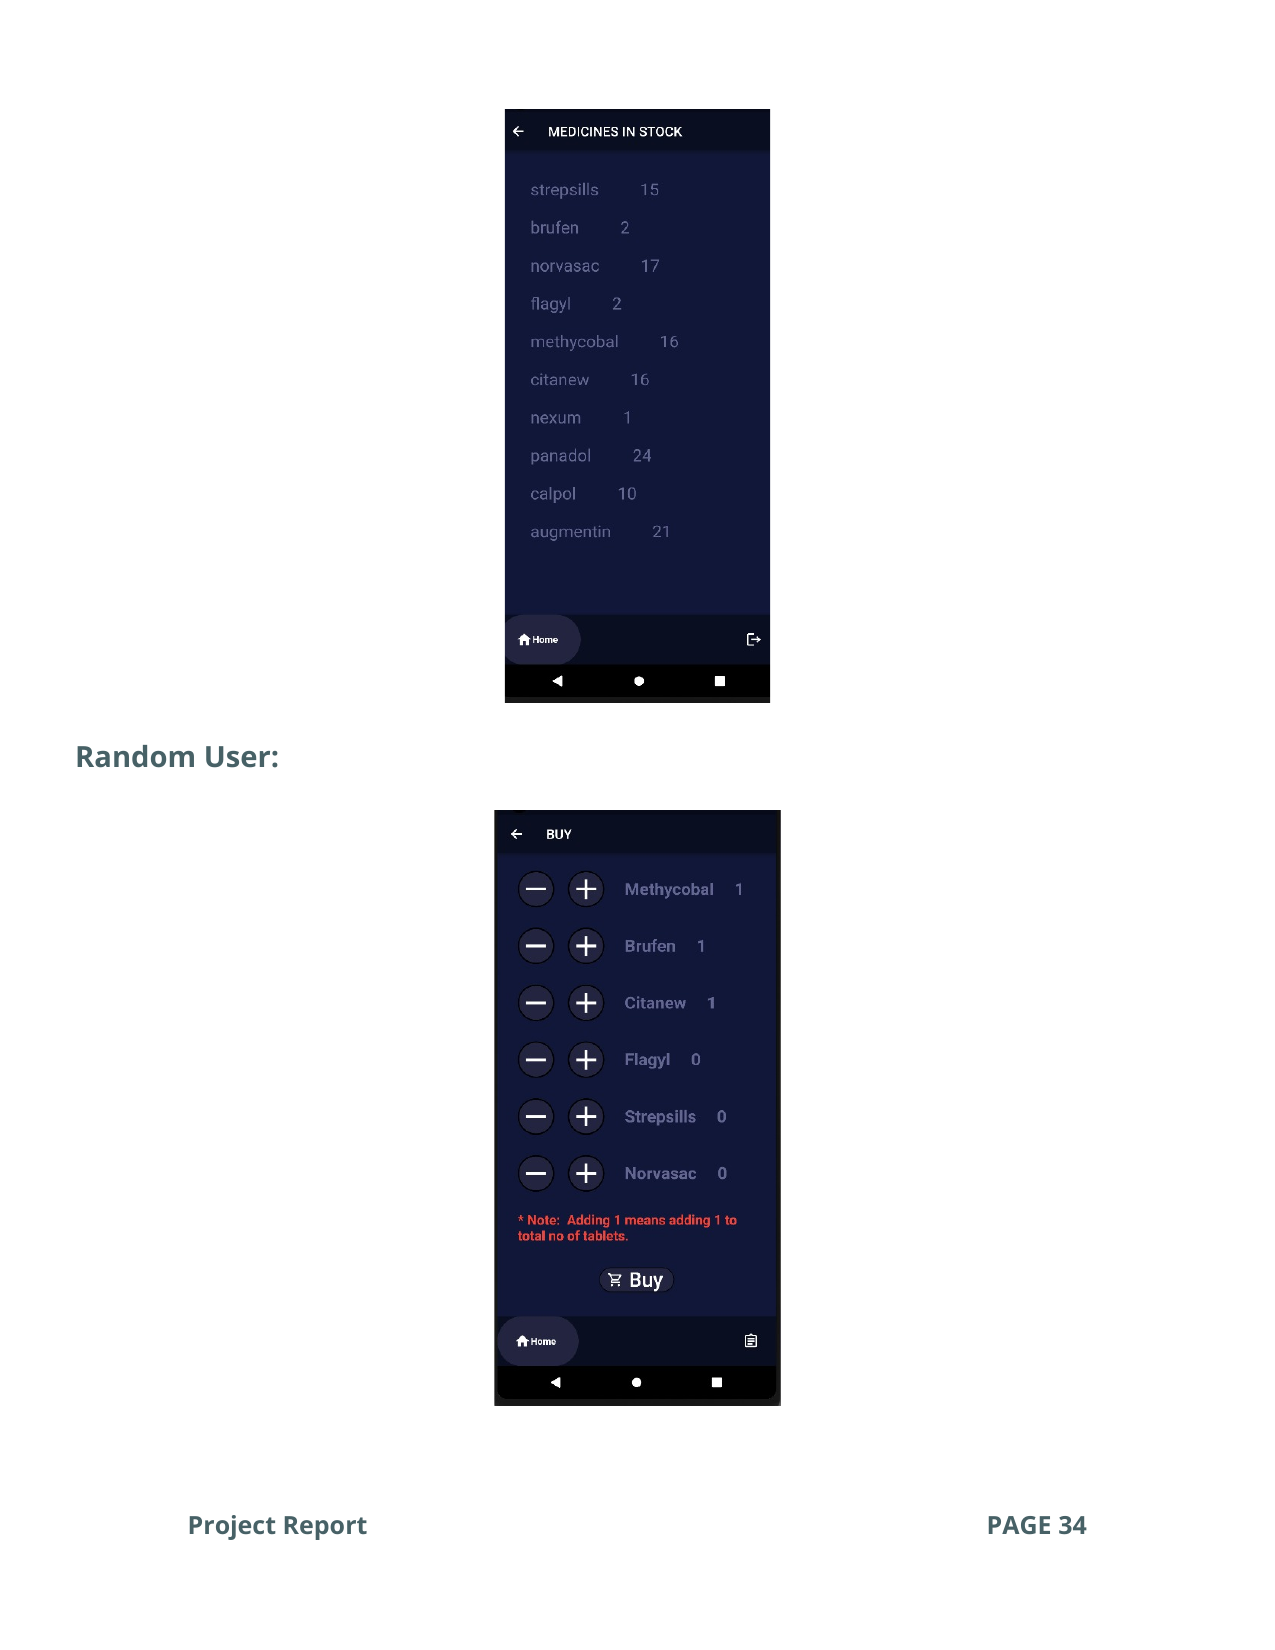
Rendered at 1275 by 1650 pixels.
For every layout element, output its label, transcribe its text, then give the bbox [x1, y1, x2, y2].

picture [504, 109, 771, 703]
subtitle Random User: [75, 737, 1200, 776]
picture [494, 810, 781, 1406]
